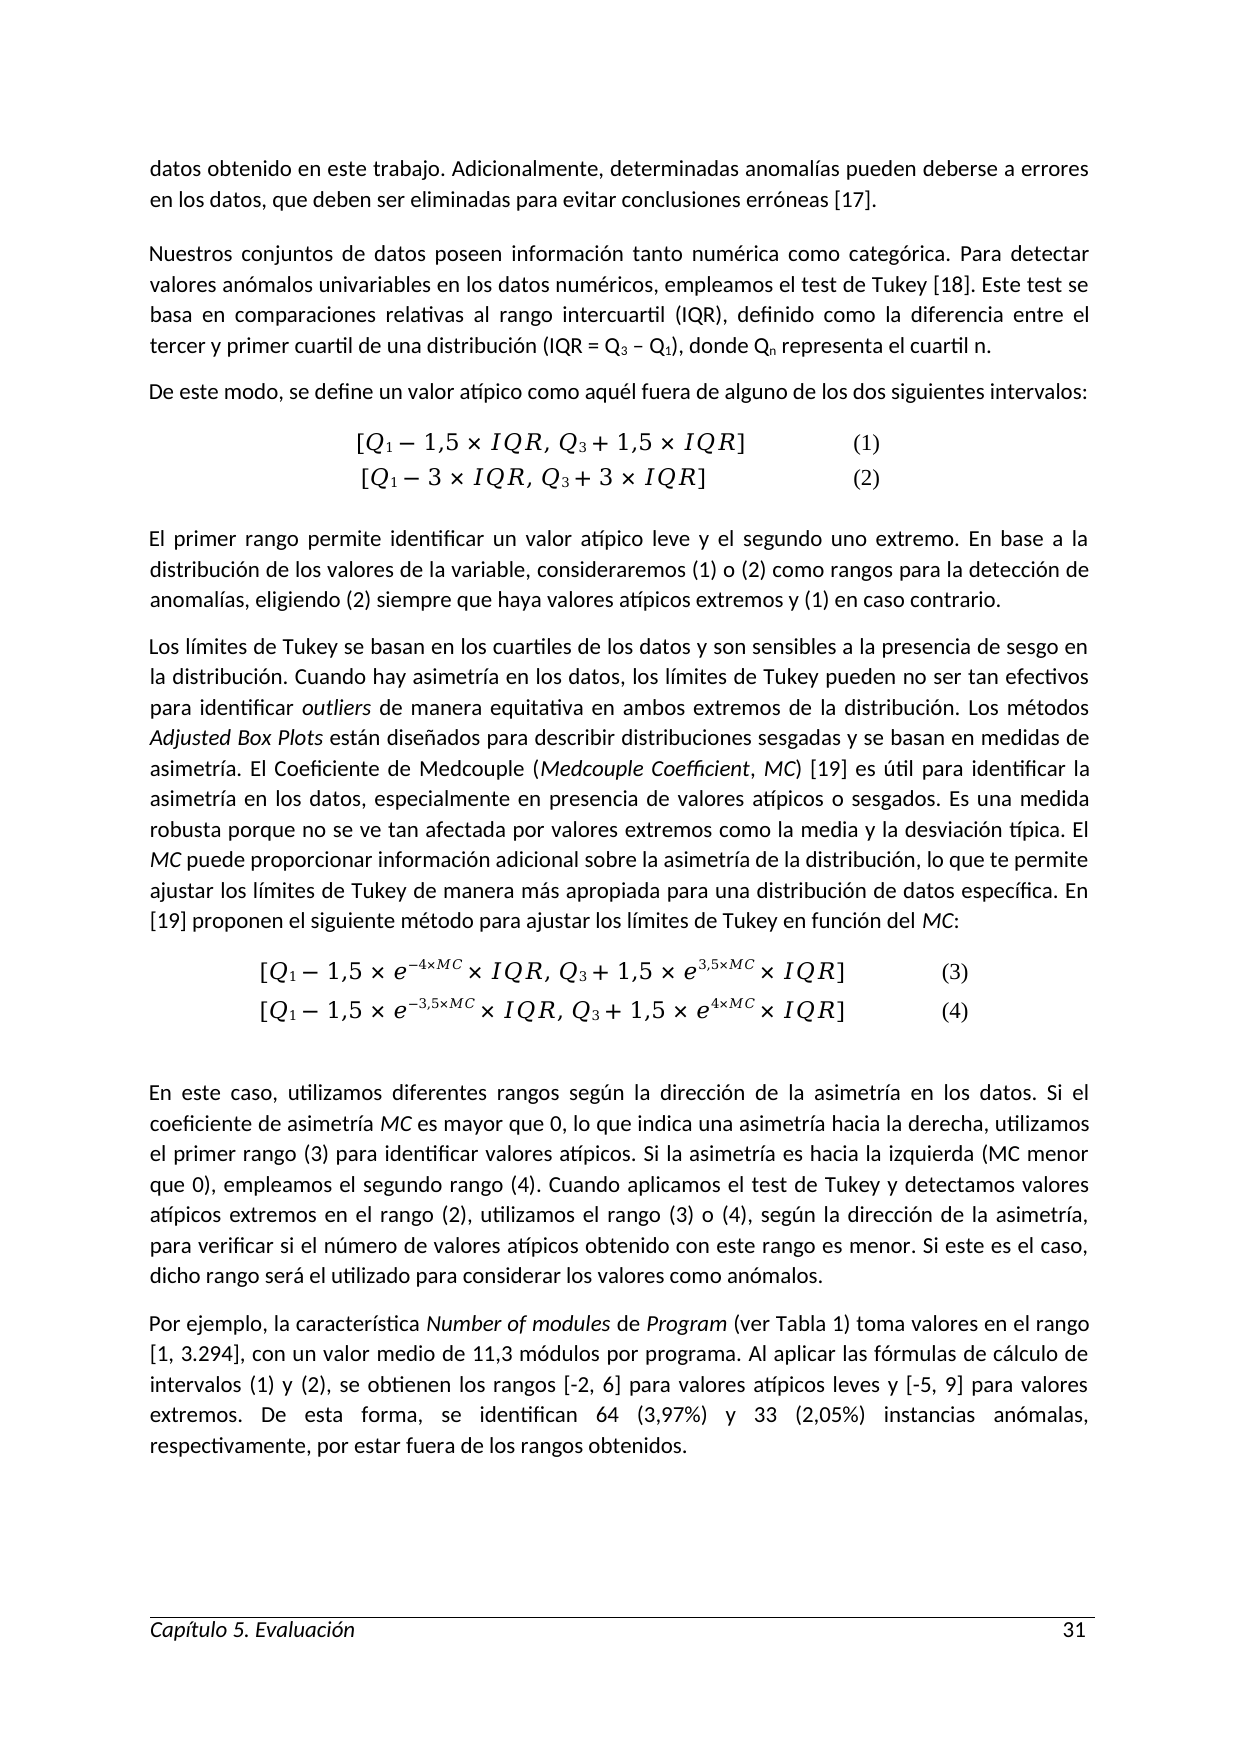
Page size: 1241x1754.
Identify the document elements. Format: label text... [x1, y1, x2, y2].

text [𝑄1 − 1,5 × 𝑒−4×𝑀𝐶 × 𝐼𝑄𝑅, 𝑄3 + 1,5 × 𝑒3,5×𝑀𝐶 × 𝐼𝑄𝑅] (3) [150, 957, 1091, 984]
text En este caso, utilizamos diferentes rangos según la dirección de la asimetría en los datos. Si el coeficiente de asimetría MC es mayor que 0, lo que indica una asimetría hacia la derecha, utilizamos el primer rango (3) para identificar valores atípicos. Si la asimetría es hacia la izquierda (MC menor que 0), empleamos el segundo rango (4). Cuando aplicamos el test de Tukey y detectamos valores atípicos extremos en el rango (2), utilizamos el rango (3) o (4), según la dirección de la asimetría, para verificar si el número de valores atípicos obtenido con este rango es menor. Si este es el caso, dicho rango será el utilizado para considerar los valores como anómalos. [148, 1078, 1091, 1290]
text Nuestros conjuntos de datos poseen información tanto numérica como categórica. Para detectar valores anómalos univariables en los datos numéricos, empleamos el test de Tukey [18]. Este test se basa en comparaciones relativas al rango intercuartil (IQR), definido como la diferencia entre el tercer y primer cuartil de una distribución (IQR = Q3 – Q1), donde Qn representa el cuartil n. [148, 239, 1091, 359]
text El primer rango permite identificar un valor atípico leve y el segundo uno extremo. En base a la distribución de los valores de la variable, consideraremos (1) o (2) como rangos para la detección de anomalías, eligiendo (2) siempre que haya valores atípicos extremos y (1) en caso contrario. [148, 524, 1091, 613]
text Los límites de Tukey se basan en los cuartiles de los datos y son sensibles a la presencia de sesgo en la distribución. Cuando hay asimetría en los datos, los límites de Tukey pueden no ser tan efectivos para identificar outliers de manera equitativa en ambos extremos de la distribución. Los métodos Adjusted Box Plots están diseñados para describir distribuciones sesgadas y se basan en medidas de asimetría. El Coeficiente de Medcouple (Medcouple Coefficient, MC) [19] es útil para identificar la asimetría en los datos, especialmente en presencia de valores atípicos o sesgados. Es una medida robusta porque no se ve tan afectada por valores extremos como la media y la desviación típica. El MC puede proporcionar información adicional sobre la asimetría de la distribución, lo que te permite ajustar los límites de Tukey de manera más apropiada para una distribución de datos específica. En [19] proponen el siguiente método para ajustar los límites de Tukey en función del MC: [148, 632, 1091, 934]
text [𝑄1 − 1,5 × 𝐼𝑄𝑅, 𝑄3 + 1,5 × 𝐼𝑄𝑅] (1) [150, 427, 1091, 455]
text Por ejemplo, la característica Number of modules de Program (ver Tabla 1) toma valores en el rango [1, 3.294], con un valor medio de 11,3 módulos por programa. Al aplicar las fórmulas de cálculo de intervalos (1) y (2), se obtienen los rangos [-2, 6] para valores atípicos leves y [-5, 9] para valores extremos. De esta forma, se identifican 64 (3,97%) y 33 (2,05%) instancias anómalas, respectivamente, por estar fuera de los rangos obtenidos. [148, 1309, 1091, 1459]
text [𝑄1 − 3 × 𝐼𝑄𝑅, 𝑄3 + 3 × 𝐼𝑄𝑅] (2) [150, 463, 1091, 491]
text [𝑄1 − 1,5 × 𝑒−3,5×𝑀𝐶 × 𝐼𝑄𝑅, 𝑄3 + 1,5 × 𝑒4×𝑀𝐶 × 𝐼𝑄𝑅] (4) [150, 996, 1091, 1023]
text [148, 154, 1091, 213]
text De este modo, se define un valor atípico como aquél fuera de alguno de los dos siguientes intervalos: [148, 377, 1091, 405]
